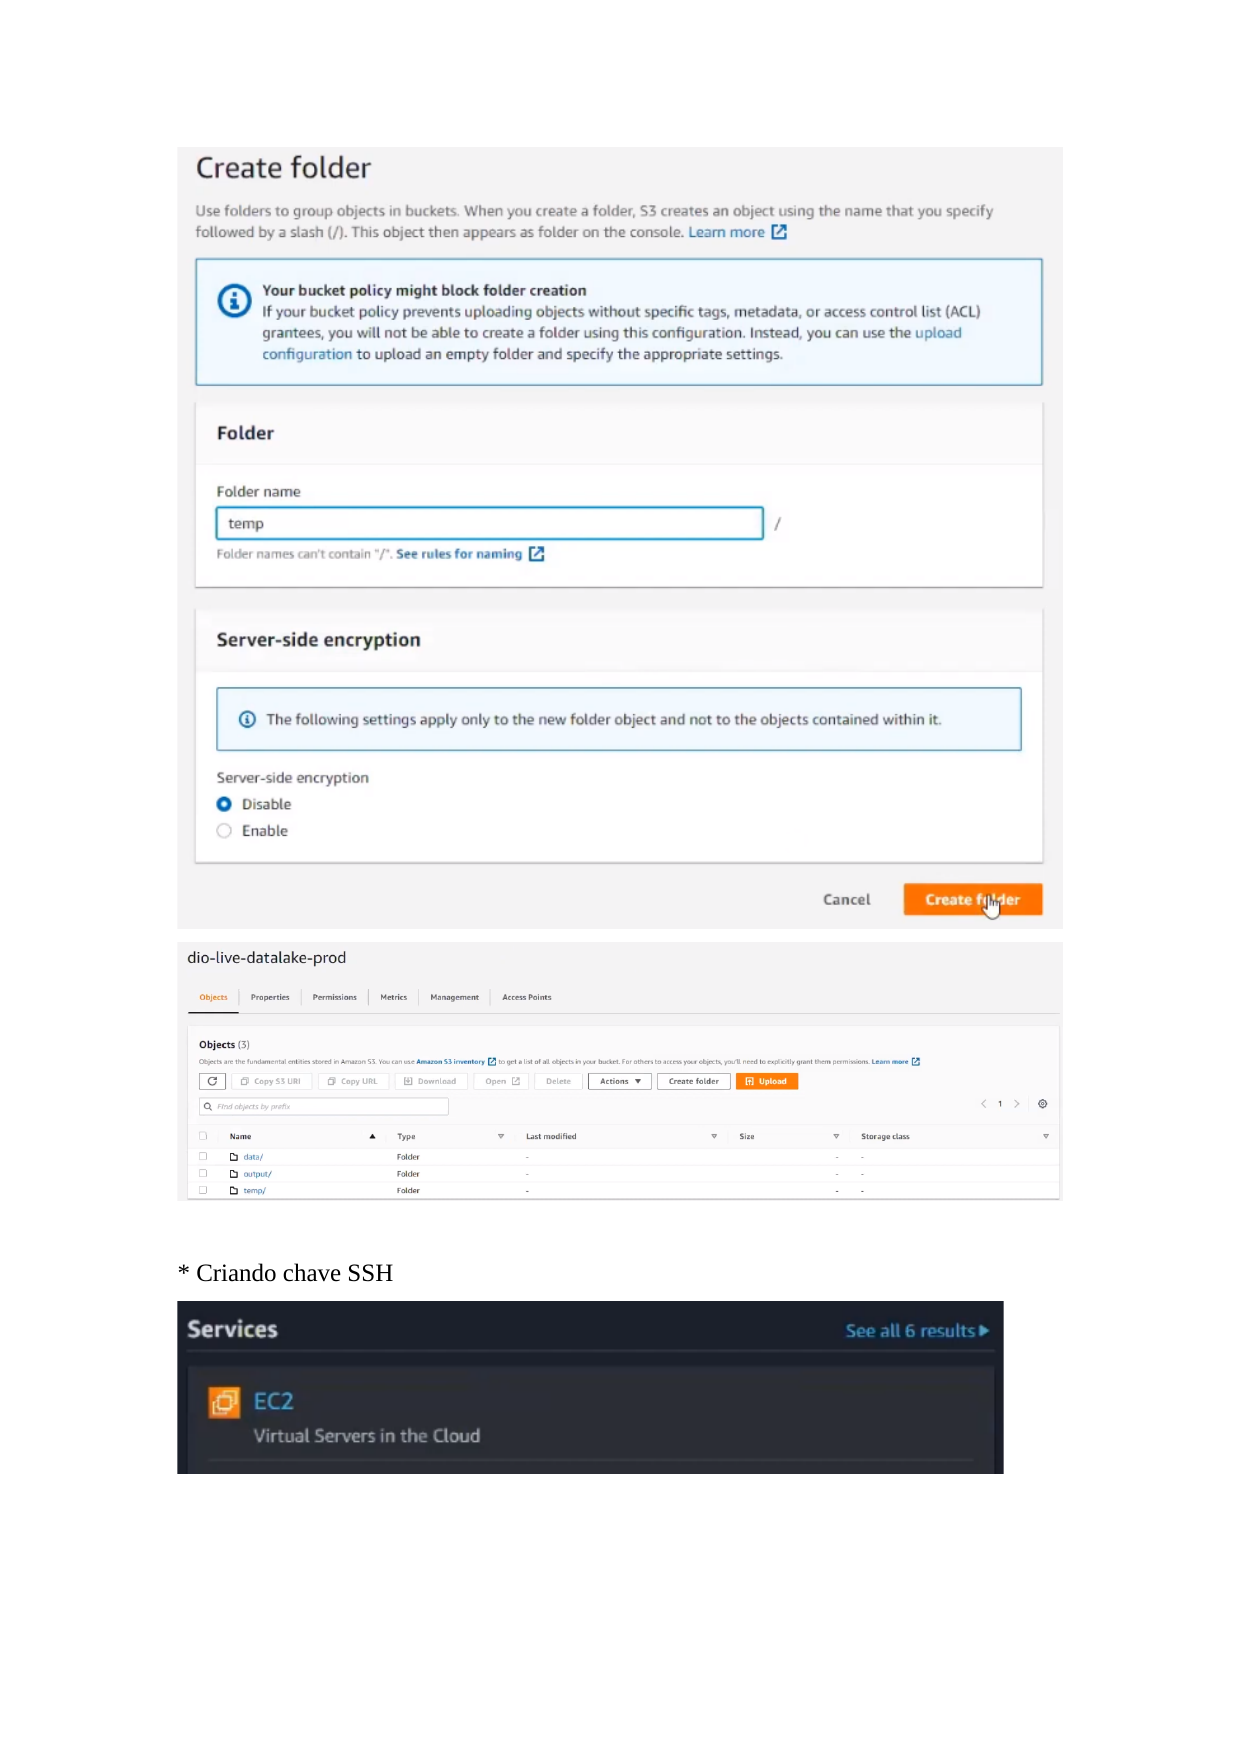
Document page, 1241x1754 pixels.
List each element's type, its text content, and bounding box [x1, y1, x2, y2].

picture [177, 1301, 1004, 1474]
text * Criando chave SSH [177, 1258, 1063, 1287]
picture [177, 147, 1063, 929]
picture [177, 942, 1063, 1201]
